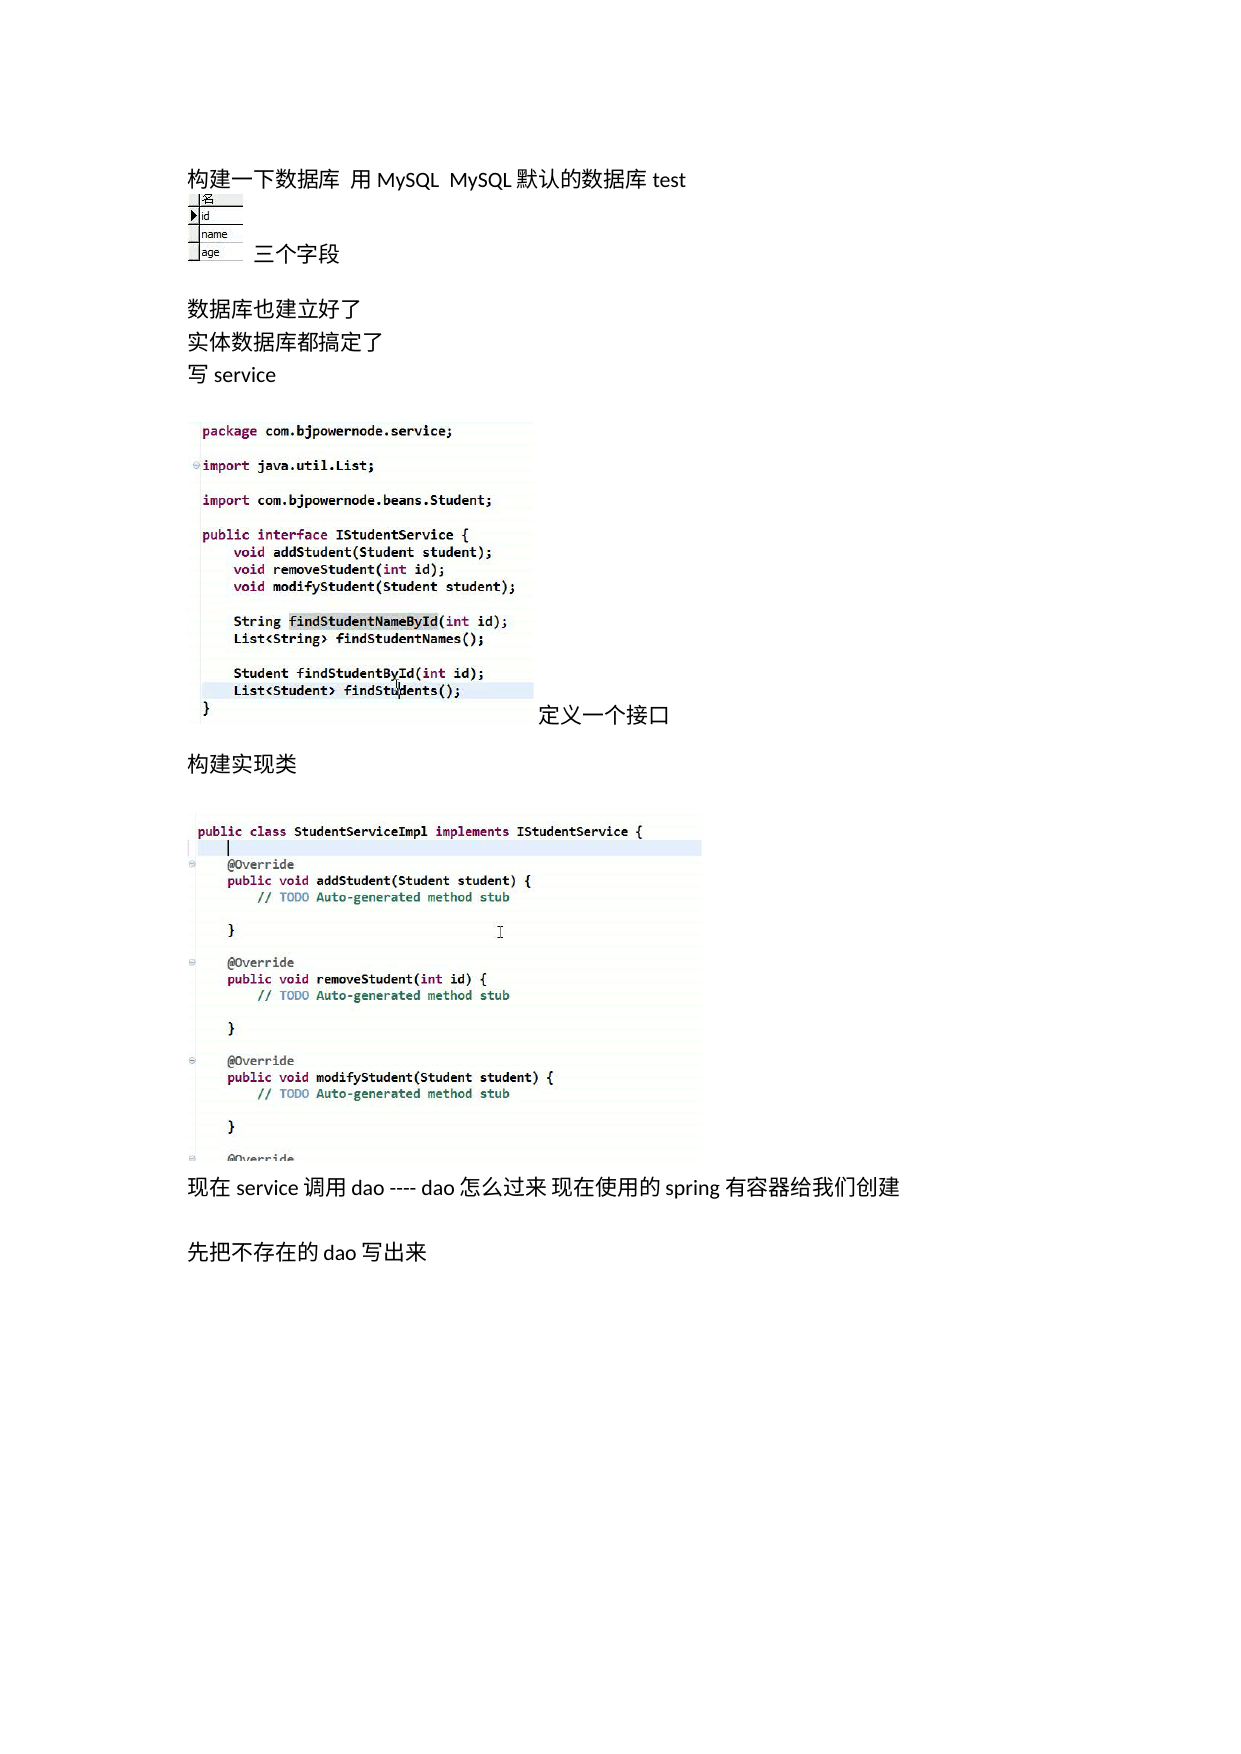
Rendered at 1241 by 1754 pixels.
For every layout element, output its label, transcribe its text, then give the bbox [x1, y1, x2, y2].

text 数据库也建立好了 [187, 292, 1053, 324]
text 构建一下数据库 用MySQL MySQL默认的数据库 test [187, 162, 1053, 194]
picture [187, 812, 702, 1161]
picture [187, 194, 243, 263]
text 构建实现类 [187, 747, 1053, 779]
text 实体数据库都搞定了 [187, 324, 1053, 357]
text 写service [187, 357, 1053, 389]
text 现在 service调用dao ---- dao怎么过来 现在使用的spring 有容器给我们创建 [187, 1169, 1053, 1202]
picture [187, 422, 534, 724]
text 先把不存在的dao写出来 [187, 1234, 1053, 1267]
text 三个字段 [187, 194, 1053, 292]
